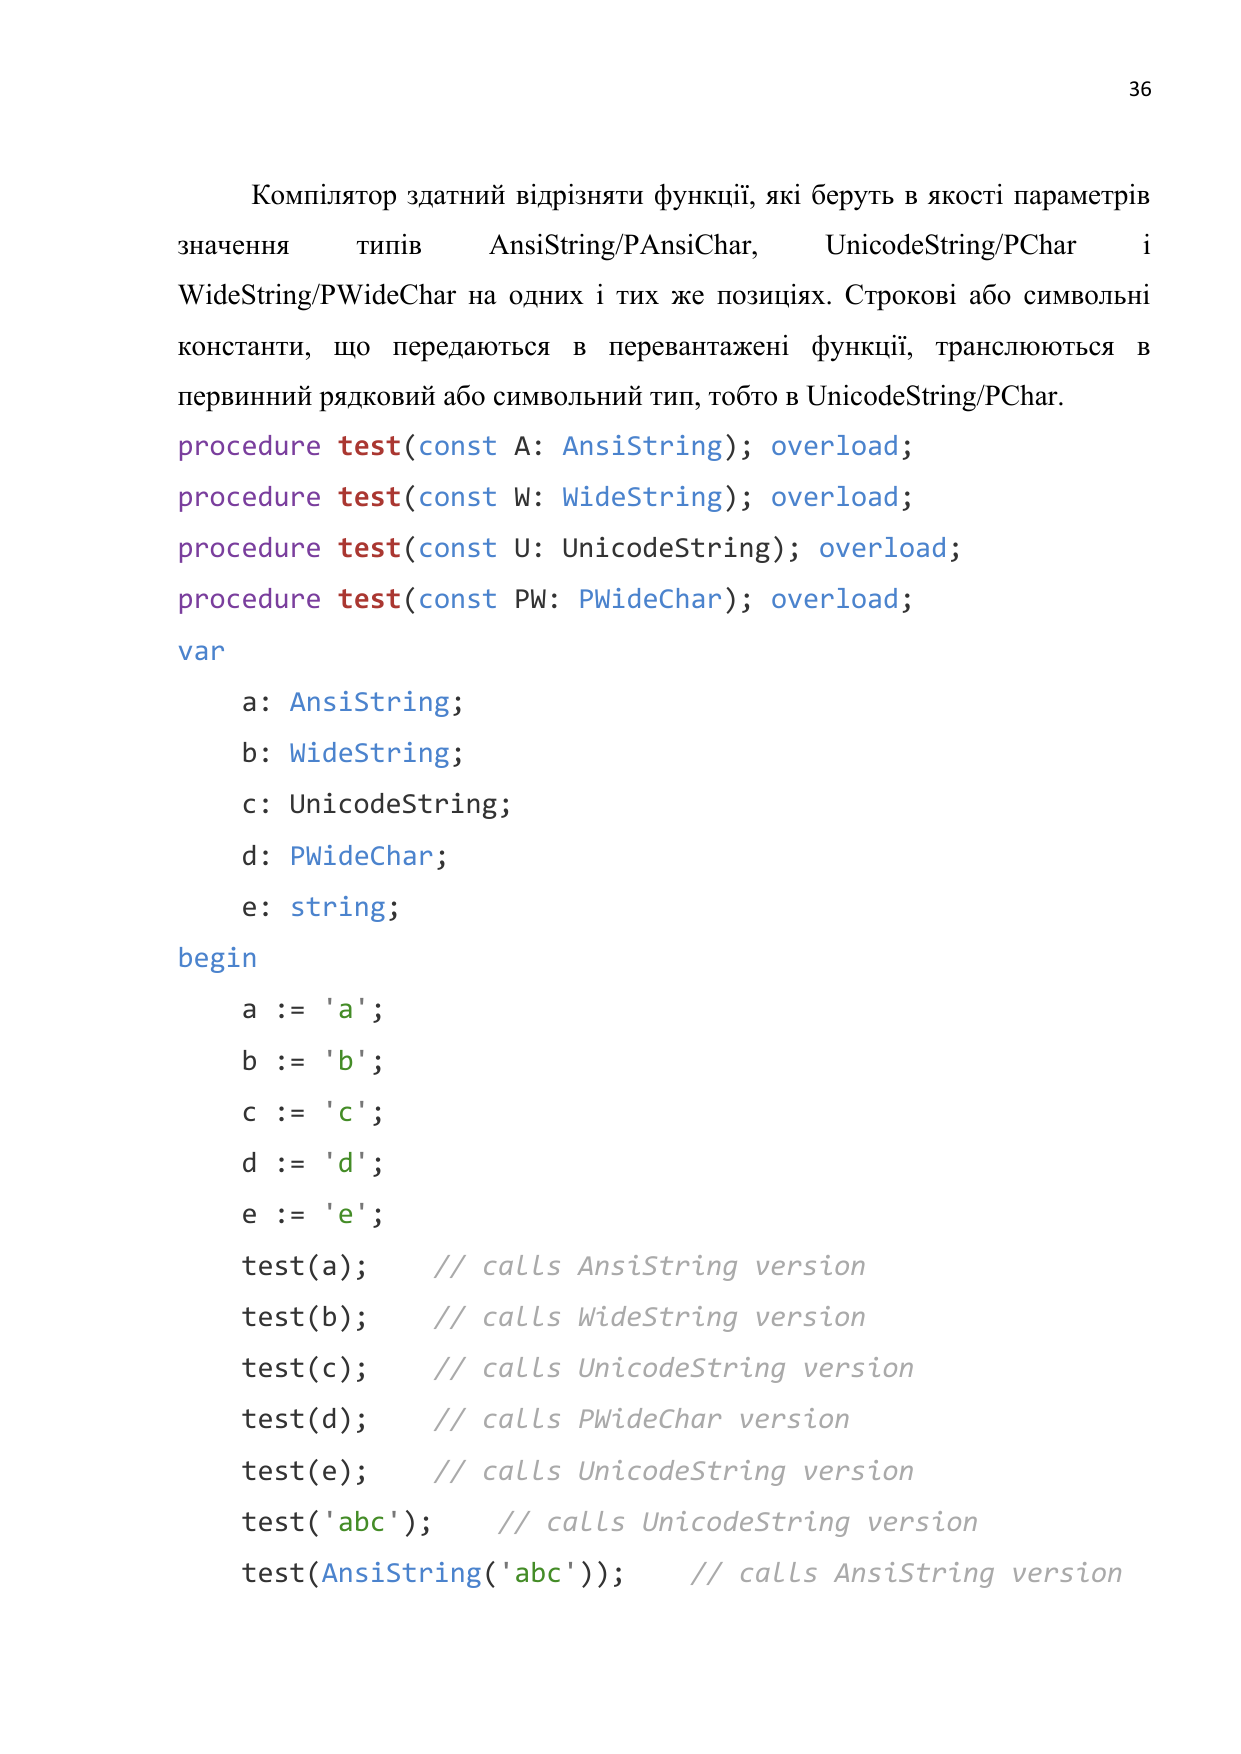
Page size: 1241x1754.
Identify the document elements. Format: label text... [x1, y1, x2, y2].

text procedure test(const A: AnsiString); overload; [177, 428, 1152, 462]
text test(a); // calls AnsiString version [177, 1248, 1152, 1282]
text procedure test(const PW: PWideChar); overload; [177, 582, 1152, 616]
text test('abc'); // calls UnicodeString version [177, 1504, 1152, 1539]
text a: AnsiString; [177, 684, 1152, 719]
text procedure test(const U: UnicodeString); overload; [177, 531, 1152, 565]
text test(AnsiString('abc')); // calls AnsiString version [177, 1556, 1152, 1590]
text procedure test(const W: WideString); overload; [177, 479, 1152, 514]
text test(d); // calls PWideChar version [177, 1402, 1152, 1436]
text Компілятор здатний відрізняти функції, які беруть в якості параметрів значення типів AnsiString/PAnsiChar, UnicodeString/PChar і WideString/PWideChar на одних і тих же позиціях. Строкові або символьні константи, що передаються в перевантажені функції, транслюються в первинний рядковий або символьний тип, тобто в UnicodeString/PChar. [177, 177, 1152, 412]
text var [177, 633, 1152, 667]
text test(c); // calls UnicodeString version [177, 1351, 1152, 1385]
text b: WideString; [177, 736, 1152, 770]
text b := 'b'; [177, 1043, 1152, 1077]
text d: PWideChar; [177, 838, 1152, 872]
text begin [177, 941, 1152, 975]
text e := 'e'; [177, 1197, 1152, 1231]
text c := 'c'; [177, 1094, 1152, 1129]
text a := 'a'; [177, 992, 1152, 1026]
text test(e); // calls UnicodeString version [177, 1453, 1152, 1487]
text e: string; [177, 889, 1152, 924]
text c: UnicodeString; [177, 787, 1152, 821]
text d := 'd'; [177, 1146, 1152, 1180]
text test(b); // calls WideString version [177, 1299, 1152, 1334]
